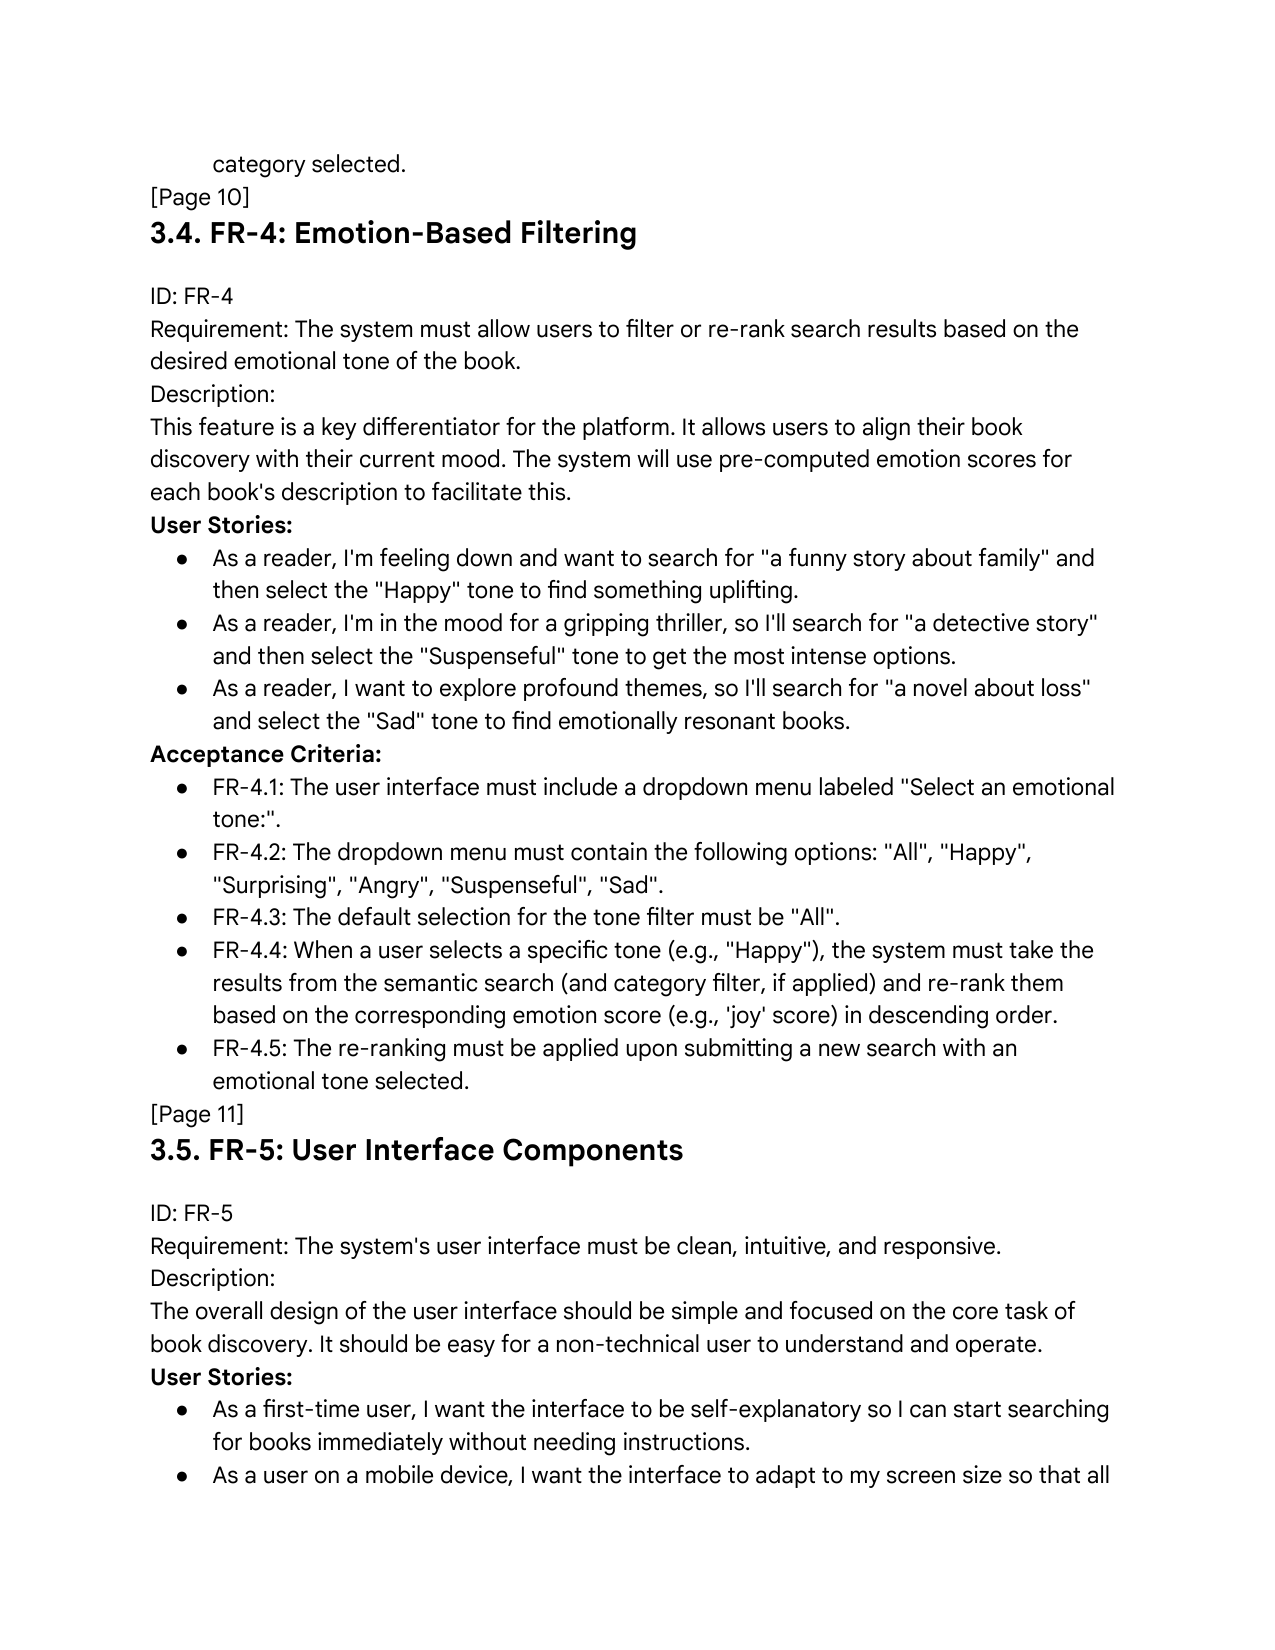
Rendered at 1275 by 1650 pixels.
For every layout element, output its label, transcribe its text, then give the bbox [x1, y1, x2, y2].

list FR-4.4: When a user selects a specific tone (e.g., "Happy"), the system must take the results from the semantic search (and category filter, if applied) and re-rank them based on the corresponding emotion score (e.g., 'joy' score) in descending order. [175, 936, 1125, 1030]
text Requirement: The system's user interface must be clean, intuitive, and responsive. [150, 1232, 1125, 1261]
text The overall design of the user interface should be simple and focused on the core task of book discovery. It should be easy for a non-technical user to understand and operate. [150, 1297, 1125, 1359]
text User Stories: [150, 511, 1125, 540]
text Acceptance Criteria: [150, 740, 1125, 769]
list FR-4.3: The default selection for the tone filter must be "All". [175, 903, 1125, 932]
text ID: FR-4 [150, 282, 1125, 311]
text Description: [150, 380, 1125, 409]
list As a first-time user, I want the interface to be self-explanatory so I can start searching for books immediately without needing instructions. [175, 1395, 1125, 1457]
text Requirement: The system must allow users to filter or re-rank search results based on the desired emotional tone of the book. [150, 315, 1125, 376]
list As a reader, I'm in the mood for a gripping thriller, so I'll search for "a detective story" and then select the "Suspenseful" tone to get the most intense options. [175, 609, 1125, 671]
list As a reader, I'm feeling down and want to search for "a funny story about family" and then select the "Happy" tone to find something uplifting. [175, 544, 1125, 605]
list As a reader, I want to explore profound themes, so I'll search for "a novel about loss" and select the "Sad" tone to find emotionally resonant books. [175, 674, 1125, 736]
text User Stories: [150, 1363, 1125, 1391]
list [175, 1461, 1125, 1489]
text Description: [150, 1264, 1125, 1293]
text [Page 11] [150, 1100, 1125, 1128]
list FR-4.5: The re-ranking must be applied upon submitting a new search with an emotional tone selected. [175, 1034, 1125, 1096]
list FR-4.2: The dropdown menu must contain the following options: "All", "Happy", "Surprising", "Angry", "Suspenseful", "Sad". [175, 838, 1125, 899]
subtitle 3.5. FR-5: User Interface Components [150, 1132, 1125, 1169]
text This feature is a key differentiator for the platform. It allows users to align their book discovery with their current mood. The system will use pre-computed emotion scores for each book's description to facilitate this. [150, 413, 1125, 507]
text ID: FR-5 [150, 1199, 1125, 1228]
subtitle 3.4. FR-4: Emotion-Based Filtering [150, 215, 1125, 252]
text [Page 10] [150, 183, 1125, 211]
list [175, 150, 1125, 179]
list FR-4.1: The user interface must include a dropdown menu labeled "Select an emotional tone:". [175, 773, 1125, 834]
